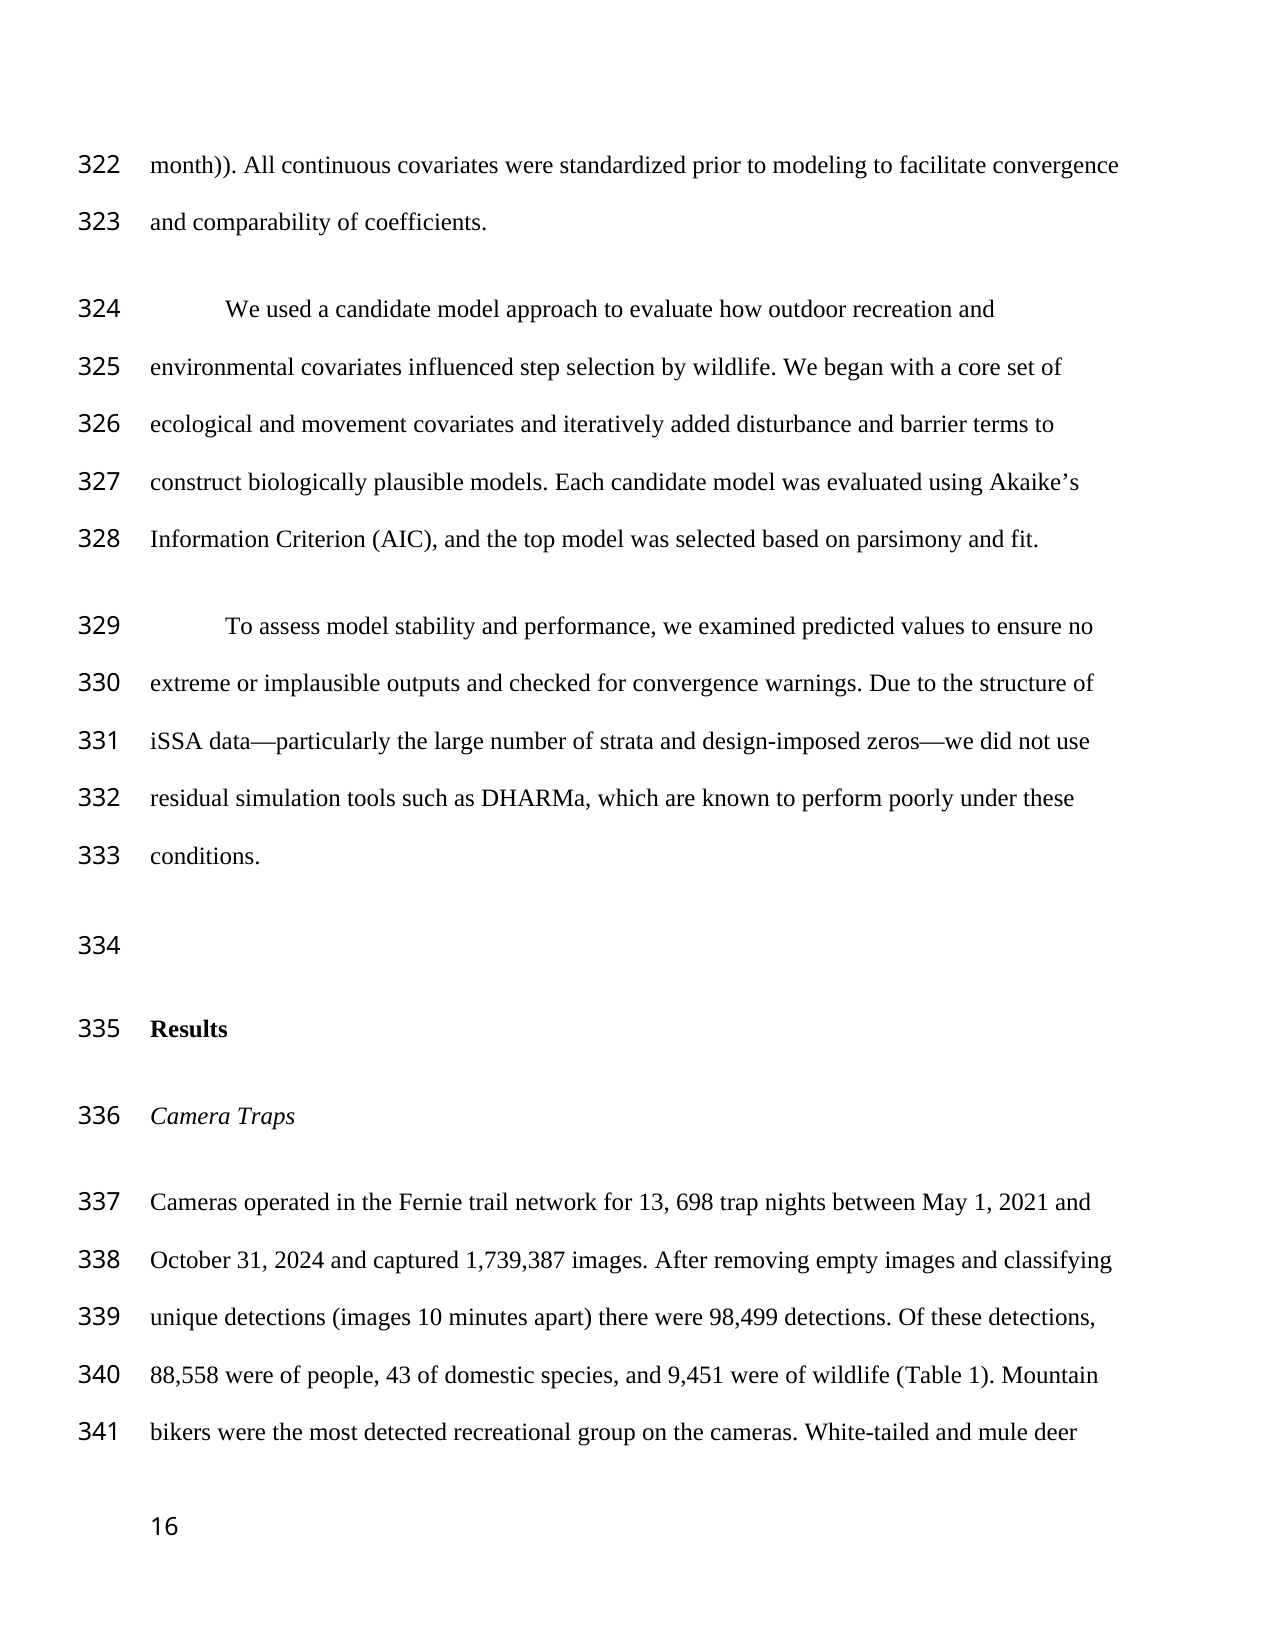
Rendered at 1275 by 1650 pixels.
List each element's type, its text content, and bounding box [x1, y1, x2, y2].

text Camera Traps [150, 1101, 1125, 1129]
text We used a candidate model approach to evaluate how outdoor recreation and environmental covariates influenced step selection by wildlife. We began with a core set of ecological and movement covariates and iteratively added disturbance and barrier terms to construct biologically plausible models. Each candidate model was evaluated using Akaike’s Information Criterion (AIC), and the top model was selected based on parsimony and fit. [150, 294, 1125, 553]
text Results [150, 1014, 1125, 1043]
text To assess model stability and performance, we examined predicted values to ensure no extreme or implausible outputs and checked for convergence warnings. Due to the structure of iSSA data—particularly the large number of strata and design-imposed zeros—we did not use residual simulation tools such as DHARMa, which are known to perform poorly under these conditions. [150, 611, 1125, 869]
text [150, 1187, 1125, 1446]
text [150, 150, 1125, 236]
